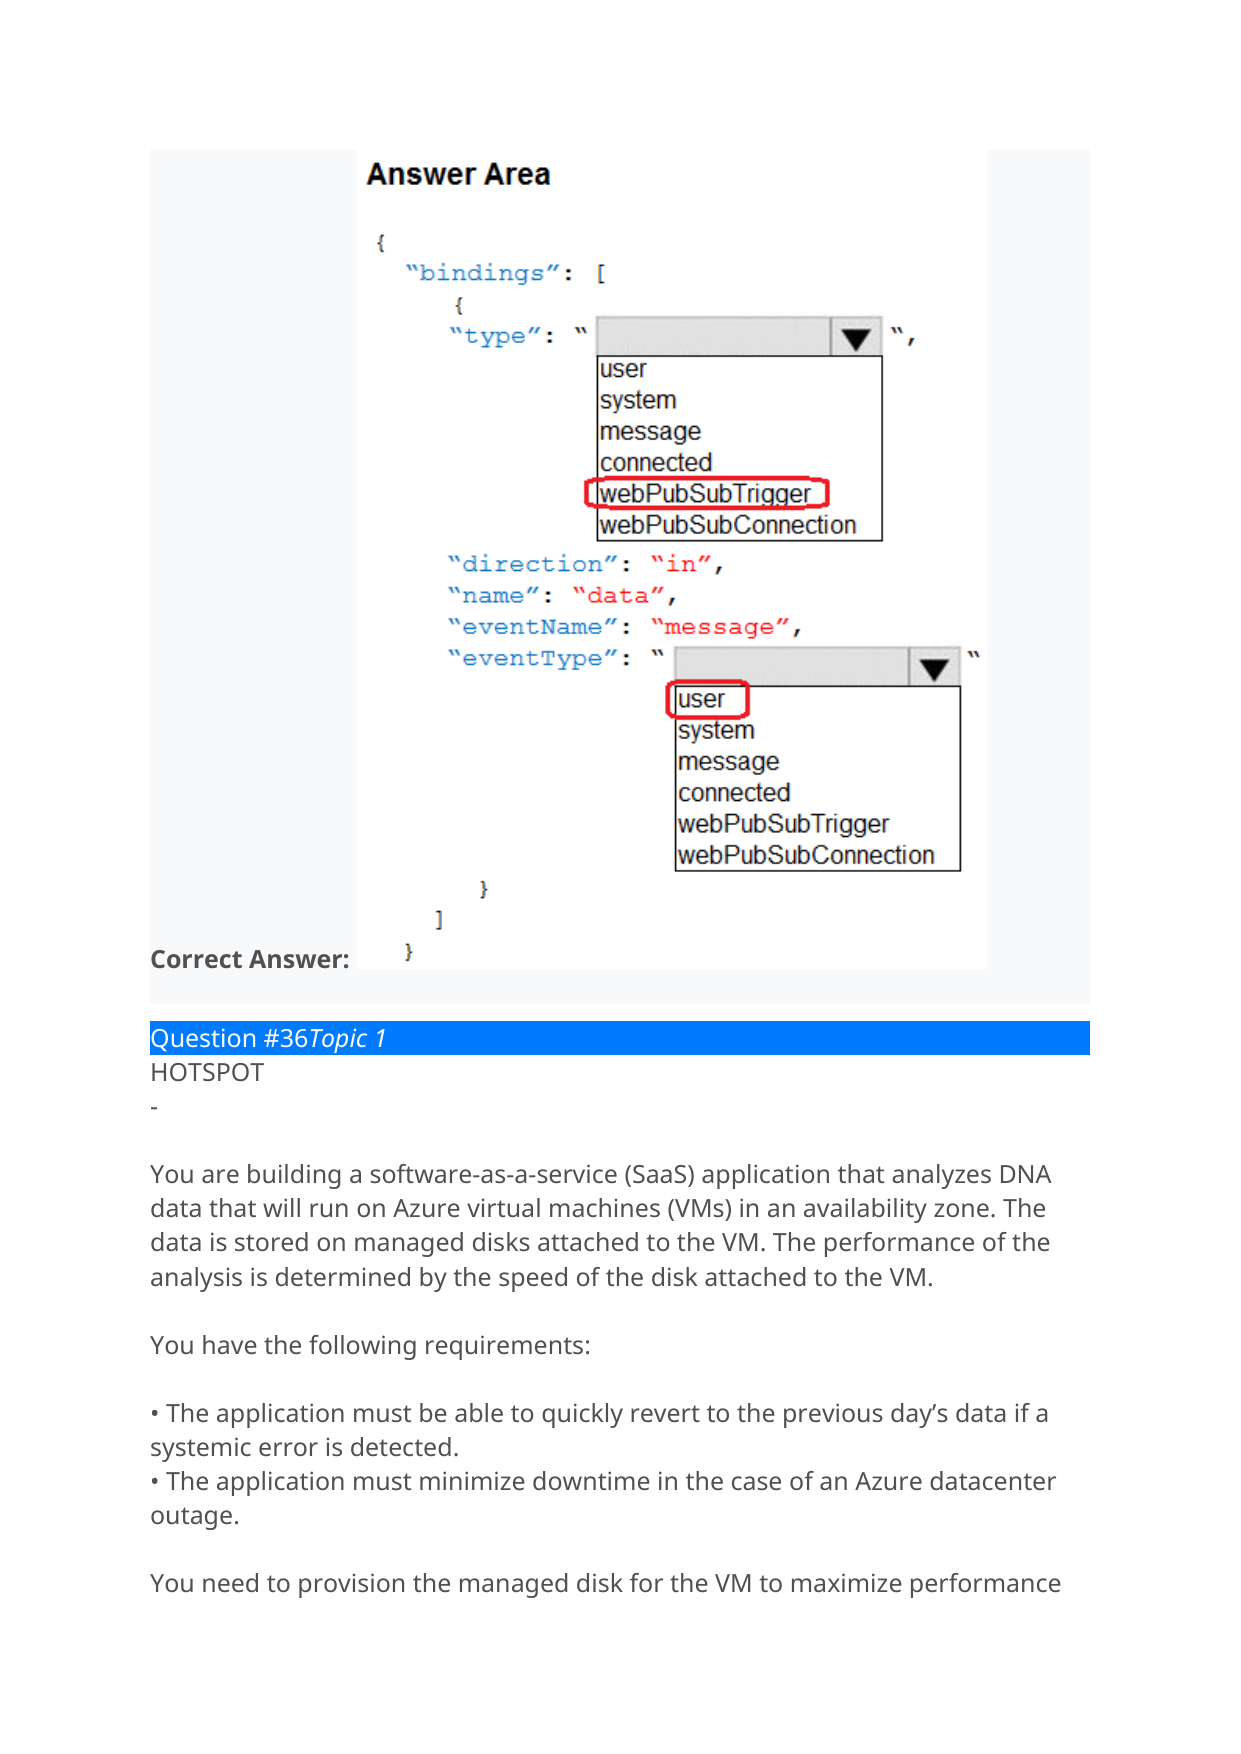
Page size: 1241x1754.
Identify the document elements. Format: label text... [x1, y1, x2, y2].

text Question #36Topic 1 [150, 1021, 1090, 1055]
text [150, 1055, 1090, 1600]
picture [356, 150, 988, 969]
